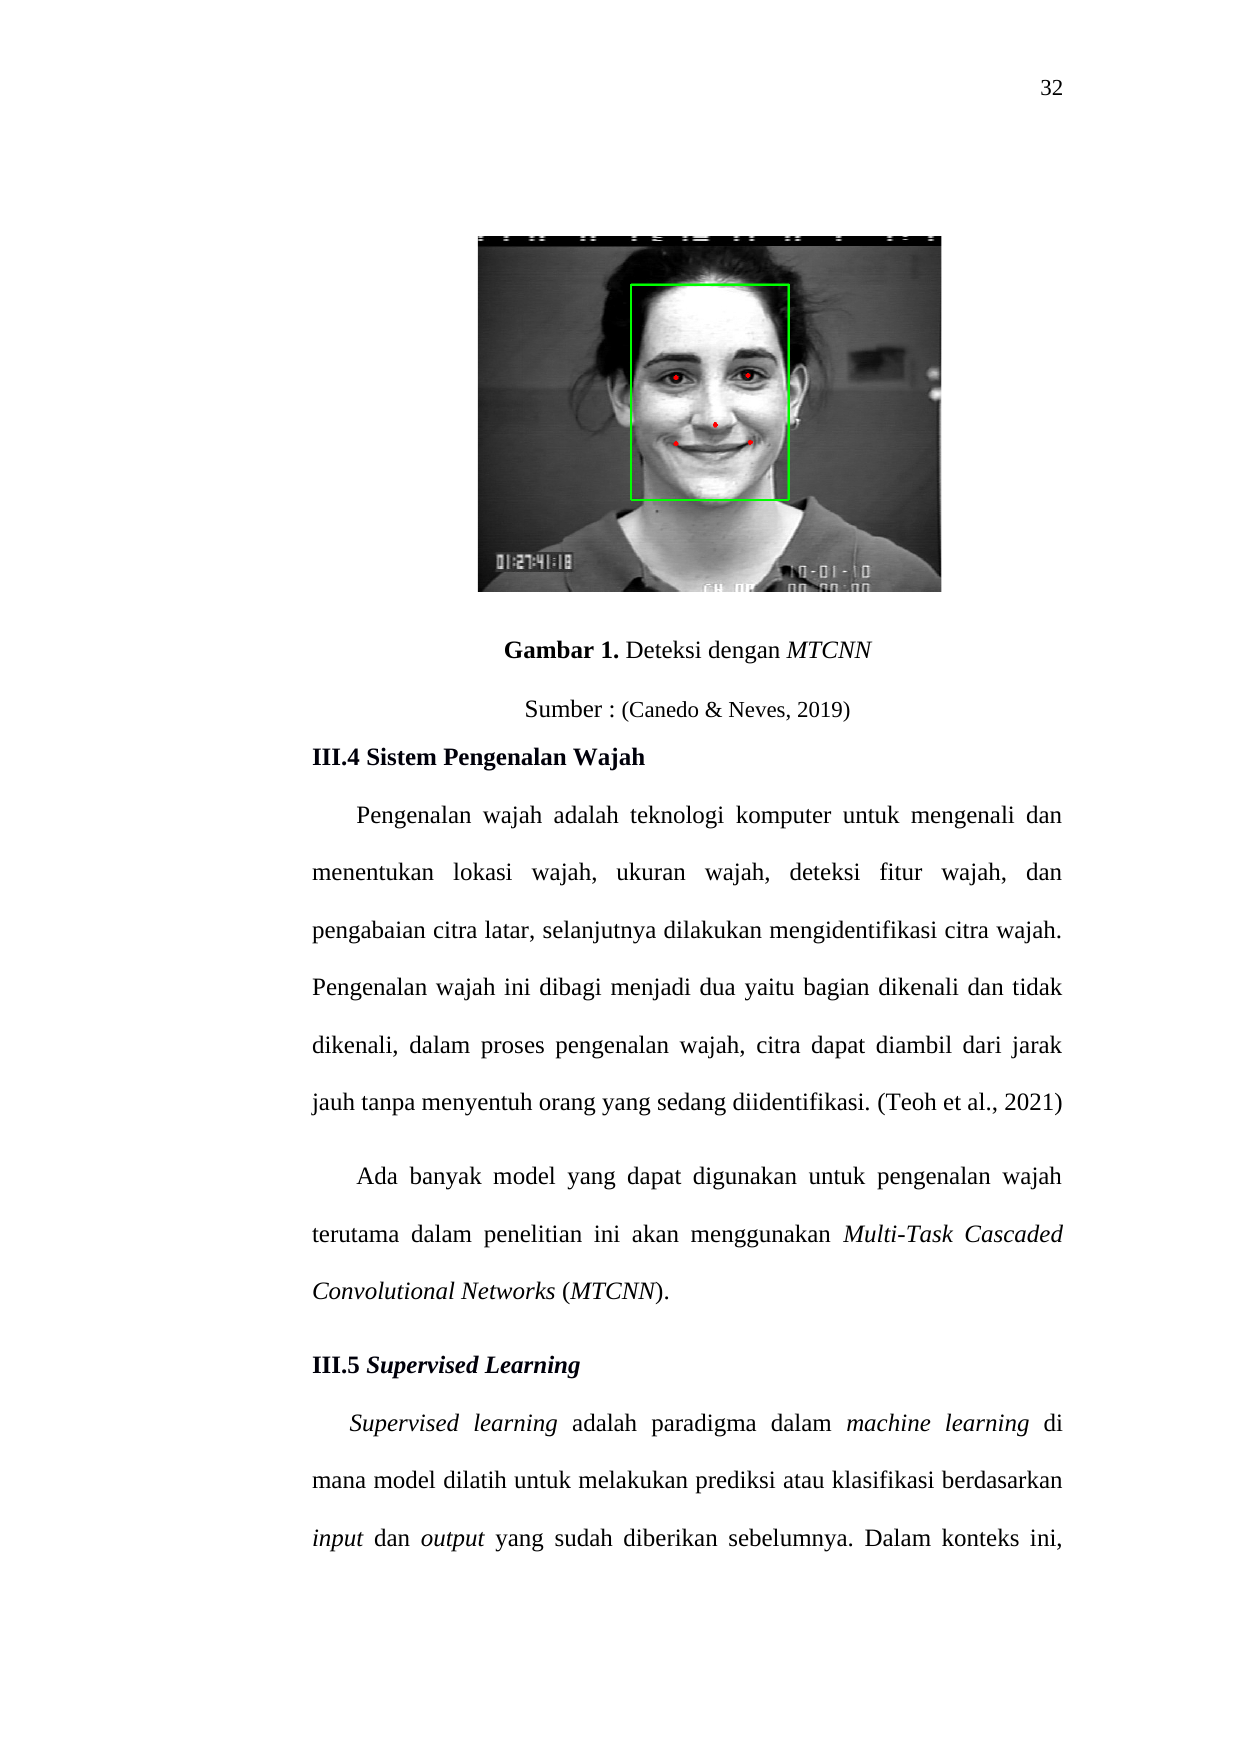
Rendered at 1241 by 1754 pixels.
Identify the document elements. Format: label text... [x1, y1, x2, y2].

text Ada banyak model yang dapat digunakan untuk pengenalan wajah terutama dalam penelitian ini akan menggunakan Multi-Task Cascaded Convolutional Networks (MTCNN). [312, 1161, 1063, 1305]
text Sumber : [312, 694, 1063, 723]
text Pengenalan wajah adalah teknologi komputer untuk mengenali dan menentukan lokasi wajah, ukuran wajah, deteksi fitur wajah, dan pengabaian citra latar, selanjutnya dilakukan mengidentifikasi citra wajah. Pengenalan wajah ini dibagi menjadi dua yaitu bagian dikenali dan tidak dikenali, dalam proses pengenalan wajah, citra dapat diambil dari jarak jauh tanpa menyentuh orang yang sedang diidentifikasi. [312, 800, 1063, 1116]
picture [477, 236, 942, 592]
subtitle Supervised Learning [312, 1351, 1063, 1379]
subtitle Sistem Pengenalan Wajah [312, 742, 1063, 771]
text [312, 1408, 1063, 1552]
text Gambar 1. Deteksi dengan MTCNN [312, 635, 1063, 663]
